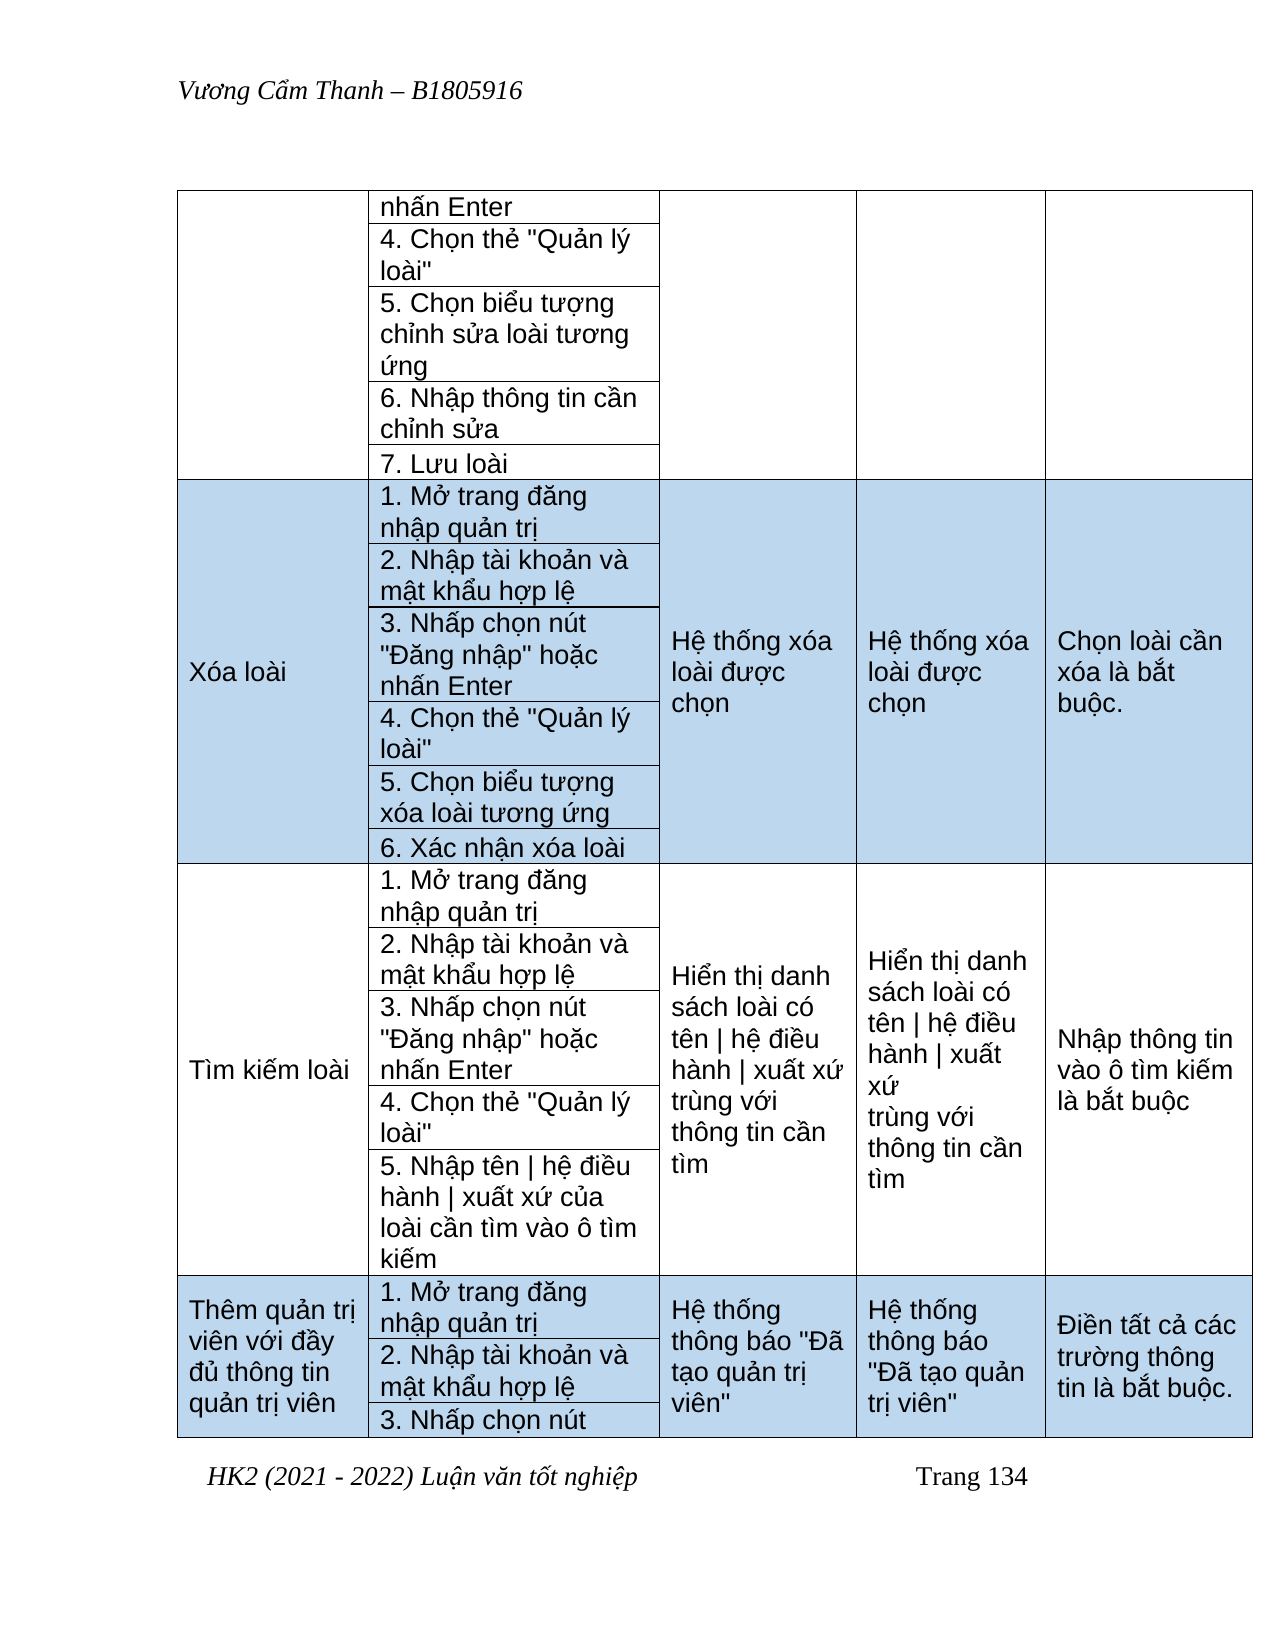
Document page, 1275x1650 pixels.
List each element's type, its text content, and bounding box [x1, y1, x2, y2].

table_cell 7. Lưu loài [369, 445, 659, 479]
table_cell 5. Nhập tên | hệ điều hành | xuất xứ của loài cần tìm vào ô tìm kiếm [369, 1150, 659, 1275]
table_cell 2. Nhập tài khoản và mật khẩu hợp lệ [369, 544, 659, 606]
table_cell 4. Chọn thẻ "Quản lý loài" [369, 1086, 659, 1149]
table_cell Thêm quản trị viên với đầy đủ thông tin quản trị viên [178, 1276, 368, 1437]
table_cell 2. Nhập tài khoản và mật khẩu hợp lệ [369, 928, 659, 990]
table_cell 5. Chọn biểu tượng chỉnh sửa loài tương ứng [369, 287, 659, 381]
table_cell Nhập thông tin vào ô tìm kiếm là bắt buộc [1046, 864, 1252, 1275]
table_cell 3. Nhấp chọn nút "Đăng nhập" hoặc nhấn Enter [369, 608, 659, 701]
table_cell 1. Mở trang đăng nhập quản trị [369, 480, 659, 543]
table_cell 3. Nhấp chọn nút "Đăng nhập" hoặc nhấn Enter [369, 991, 659, 1085]
table_cell 6. Xác nhận xóa loài [369, 829, 659, 863]
table_cell Hệ thống xóa loài được chọn [857, 480, 1045, 863]
table_cell Xóa loài [178, 480, 368, 863]
table_cell Hệ thống thông báo "Đã tạo quản trị viên" [857, 1276, 1045, 1437]
table_cell 1. Mở trang đăng nhập quản trị [369, 1276, 659, 1338]
table_cell Tìm kiếm loài [178, 864, 368, 1275]
table_cell 4. Chọn thẻ "Quản lý loài" [369, 702, 659, 765]
table_cell Điền tất cả các trường thông tin là bắt buộc. [1046, 1276, 1252, 1437]
table_cell Hiển thị danh sách loài có tên | hệ điều hành | xuất xứ trùng với thông tin cần tìm [660, 864, 856, 1275]
table_cell 5. Chọn biểu tượng xóa loài tương ứng [369, 766, 659, 828]
table_cell Hệ thống thông báo "Đã tạo quản trị viên" [660, 1276, 856, 1437]
table_cell 4. Chọn thẻ "Quản lý loài" [369, 224, 659, 286]
table_cell 2. Nhập tài khoản và mật khẩu hợp lệ [369, 1339, 659, 1402]
table_cell 1. Mở trang đăng nhập quản trị [369, 864, 659, 927]
table_cell Chọn loài cần xóa là bắt buộc. [1046, 480, 1252, 863]
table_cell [369, 1403, 659, 1437]
table_cell Hệ thống xóa loài được chọn [660, 480, 856, 863]
table_cell Hiển thị danh sách loài có tên | hệ điều hành | xuất xứ trùng với thông tin cần tìm [857, 864, 1045, 1275]
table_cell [369, 191, 659, 222]
table_cell 6. Nhập thông tin cần chỉnh sửa [369, 382, 659, 444]
